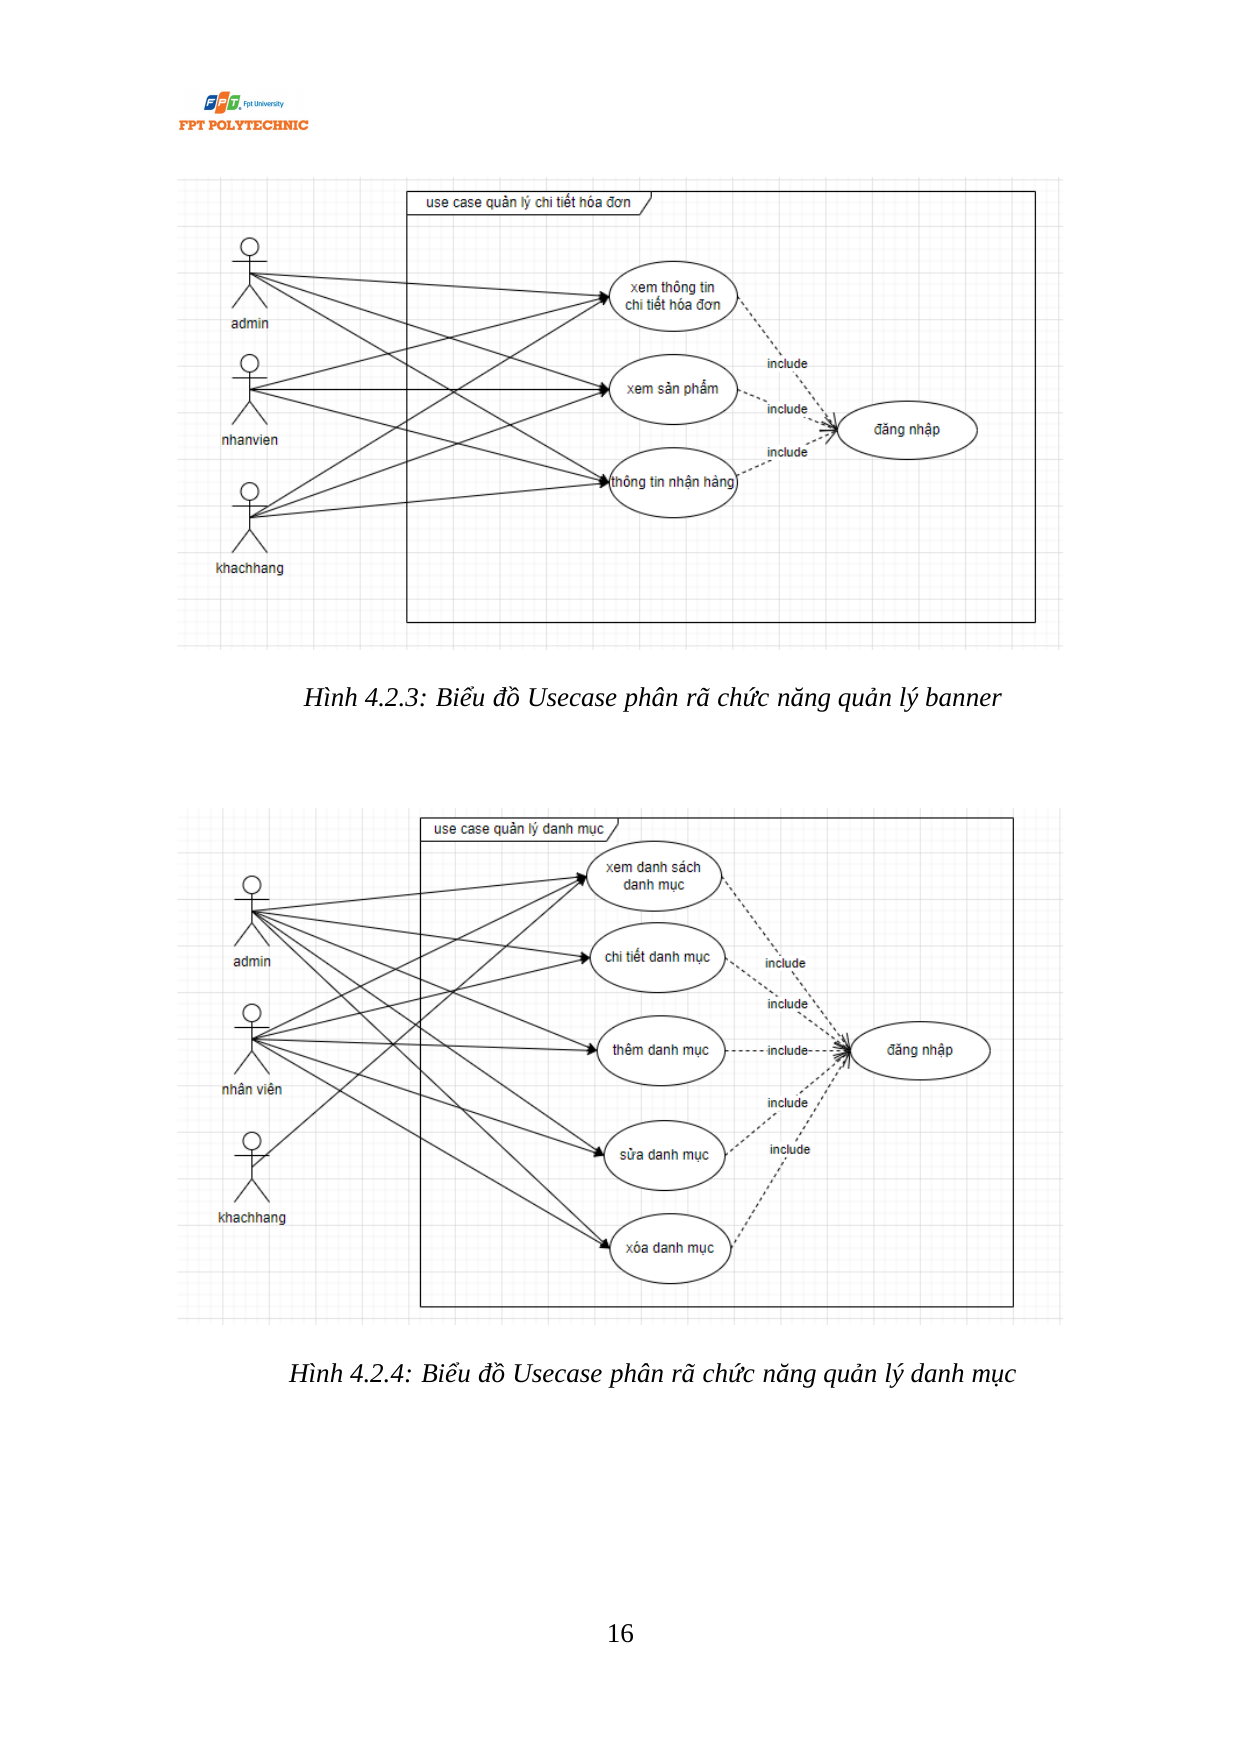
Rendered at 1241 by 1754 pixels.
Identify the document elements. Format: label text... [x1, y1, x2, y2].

picture [177, 88, 310, 133]
text Hình 4.2.3: Biểu đồ Usecase phân rã chức năng quản lý banner [247, 681, 1060, 712]
text Hình 4.2.4: Biểu đồ Usecase phân rã chức năng quản lý danh mục [247, 1357, 1060, 1388]
picture [177, 808, 1064, 1325]
picture [177, 177, 1064, 650]
